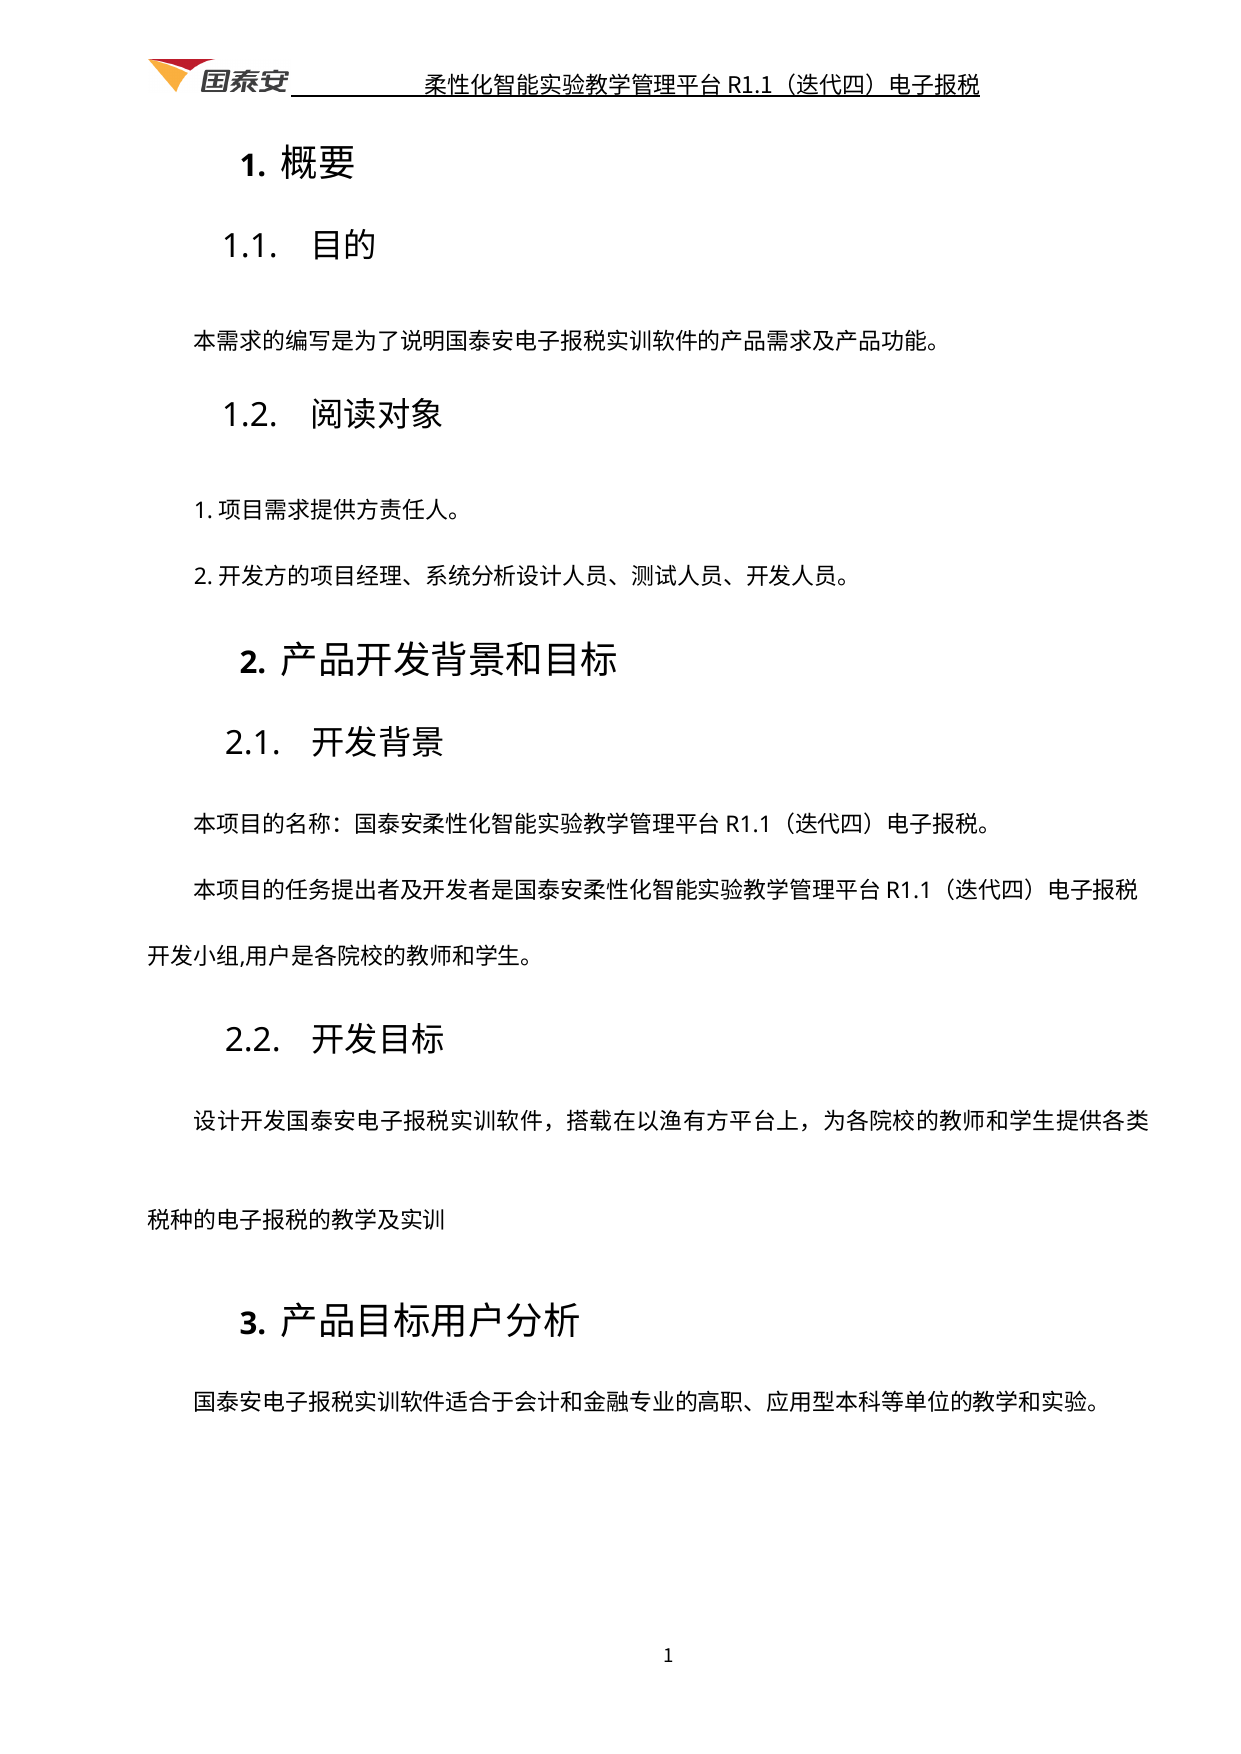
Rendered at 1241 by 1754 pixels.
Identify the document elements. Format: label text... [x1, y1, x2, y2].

subtitle 开发背景 [224, 707, 1152, 773]
text 本需求的编写是为了说明国泰安电子报税实训软件的产品需求及产品功能。 [148, 306, 1152, 372]
text 本项目的任务提出者及开发者是国泰安柔性化智能实验教学管理平台R1.1（迭代四）电子报税开发小组,用户是各院校的教师和学生。 [148, 855, 1152, 987]
picture [147, 59, 291, 93]
text 本项目的名称：国泰安柔性化智能实验教学管理平台R1.1（迭代四）电子报税。 [148, 789, 1152, 855]
subtitle 产品开发背景和目标 [239, 624, 1152, 690]
text 1. 项目需求提供方责任人。 [148, 475, 1152, 541]
subtitle 产品目标用户分析 [239, 1285, 1152, 1351]
subtitle 开发目标 [224, 1004, 1152, 1070]
subtitle 阅读对象 [222, 379, 1152, 445]
text 国泰安电子报税实训软件适合于会计和金融专业的高职、应用型本科等单位的教学和实验。 [148, 1368, 1152, 1434]
subtitle 目的 [222, 210, 1152, 276]
subtitle 概要 [239, 127, 1152, 193]
text 2. 开发方的项目经理、系统分析设计人员、测试人员、开发人员。 [148, 541, 1152, 607]
text 设计开发国泰安电子报税实训软件，搭载在以渔有方平台上，为各院校的教师和学生提供各类税种的电子报税的教学及实训 [148, 1087, 1152, 1252]
